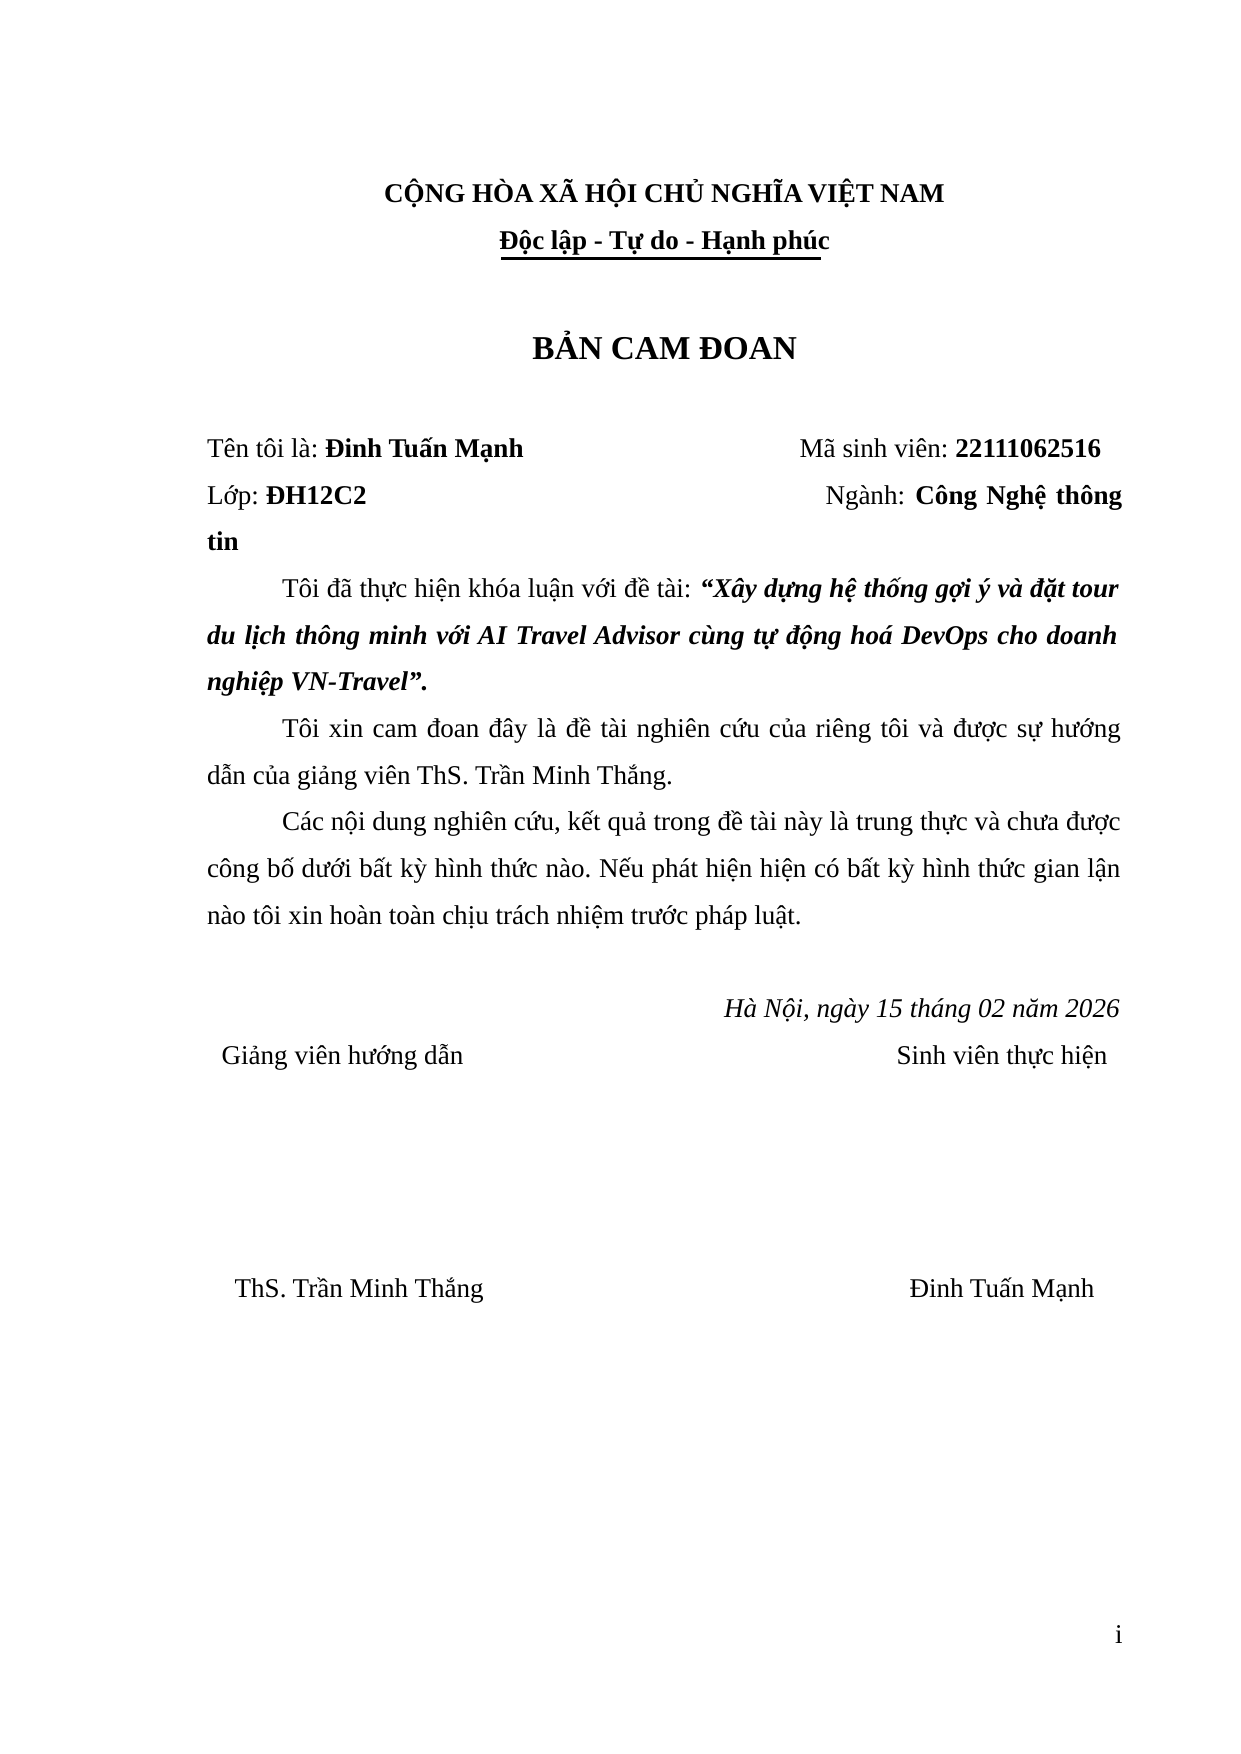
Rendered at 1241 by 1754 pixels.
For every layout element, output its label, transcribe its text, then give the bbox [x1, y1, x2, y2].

text Tôi xin cam đoan đây là đề tài nghiên cứu của riêng tôi và được sự hướng dẫn của giảng viên ThS. Trần Minh Thắng. [207, 712, 1122, 790]
text Lớp: ĐH12C2 Ngành: Công Nghệ thông tin [207, 479, 1122, 557]
text Các nội dung nghiên cứu, kết quả trong đề tài này là trung thực và chưa được công bố dưới bất kỳ hình thức nào. Nếu phát hiện hiện có bất kỳ hình thức gian lận nào tôi xin hoàn toàn chịu trách nhiệm trước pháp luật. [207, 806, 1122, 930]
text ThS. Trần Minh Thắng Đinh Tuấn Mạnh [207, 1272, 1122, 1303]
text Độc lập - Tự do - Hạnh phúc [207, 224, 1122, 255]
text BẢN CAM ĐOAN [207, 328, 1122, 366]
text Tên tôi là: Đinh Tuấn Mạnh Mã sinh viên: 22111062516 [207, 432, 1122, 463]
text Giảng viên hướng dẫn Sinh viên thực hiện [207, 1039, 1122, 1070]
text Tôi đã thực hiện khóa luận với đề tài: “Xây dựng hệ thống gợi ý và đặt tour du lịch thông minh với AI Travel Advisor cùng tự động hoá DevOps cho doanh nghiệp VN-Travel”. [207, 572, 1122, 697]
text CỘNG HÒA XÃ HỘI CHỦ NGHĨA VIỆT NAM [207, 177, 1122, 208]
text Hà Nội, ngày 15 tháng 02 năm 2026 [207, 992, 1122, 1023]
